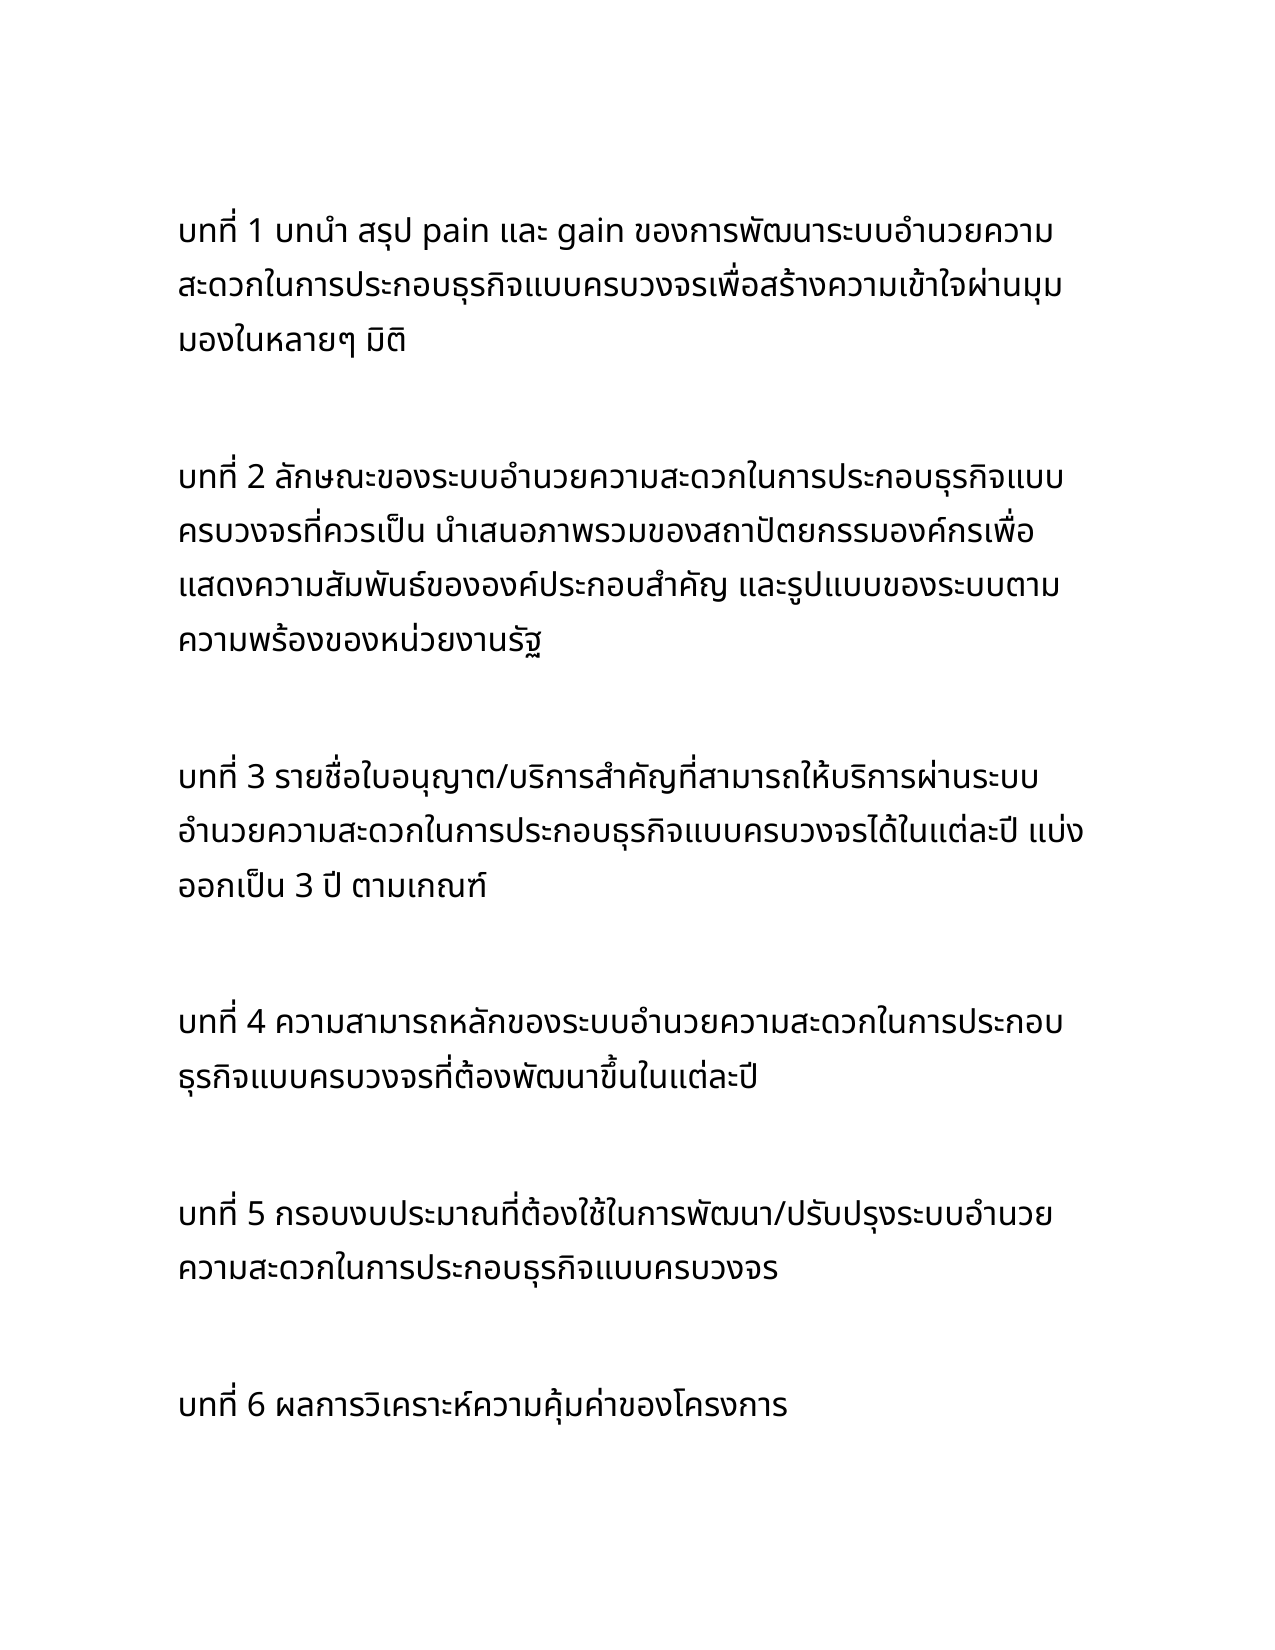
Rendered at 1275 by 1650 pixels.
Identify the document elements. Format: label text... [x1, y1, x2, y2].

text บทที่ 1 บทนำ สรุป pain และ gain ของการพัฒนาระบบอำนวยความสะดวกในการประกอบธุรกิจแบบครบวงจรเพื่อสร้างความเข้าใจผ่านมุมมองในหลายๆ มิติ [177, 207, 1098, 366]
text บทที่ 3 รายชื่อใบอนุญาต/บริการสำคัญที่สามารถให้บริการผ่านระบบอำนวยความสะดวกในการประกอบธุรกิจแบบครบวงจรได้ในแต่ละปี แบ่งออกเป็น 3 ปี ตามเกณฑ์ [177, 752, 1098, 912]
text บทที่ 6 ผลการวิเคราะห์ความคุ้มค่าของโครงการ [177, 1381, 1098, 1431]
text บทที่ 4 ความสามารถหลักของระบบอำนวยความสะดวกในการประกอบธุรกิจแบบครบวงจรที่ต้องพัฒนาขึ้นในแต่ละปี [177, 998, 1098, 1103]
text บทที่ 5 กรอบงบประมาณที่ต้องใช้ในการพัฒนา/ปรับปรุงระบบอำนวยความสะดวกในการประกอบธุรกิจแบบครบวงจร [177, 1189, 1098, 1294]
text บทที่ 2 ลักษณะของระบบอำนวยความสะดวกในการประกอบธุรกิจแบบครบวงจรที่ควรเป็น นำเสนอภาพรวมของสถาปัตยกรรมองค์กรเพื่อแสดงความสัมพันธ์ขององค์ประกอบสำคัญ และรูปแบบของระบบตามความพร้องของหน่วยงานรัฐ [177, 452, 1098, 666]
